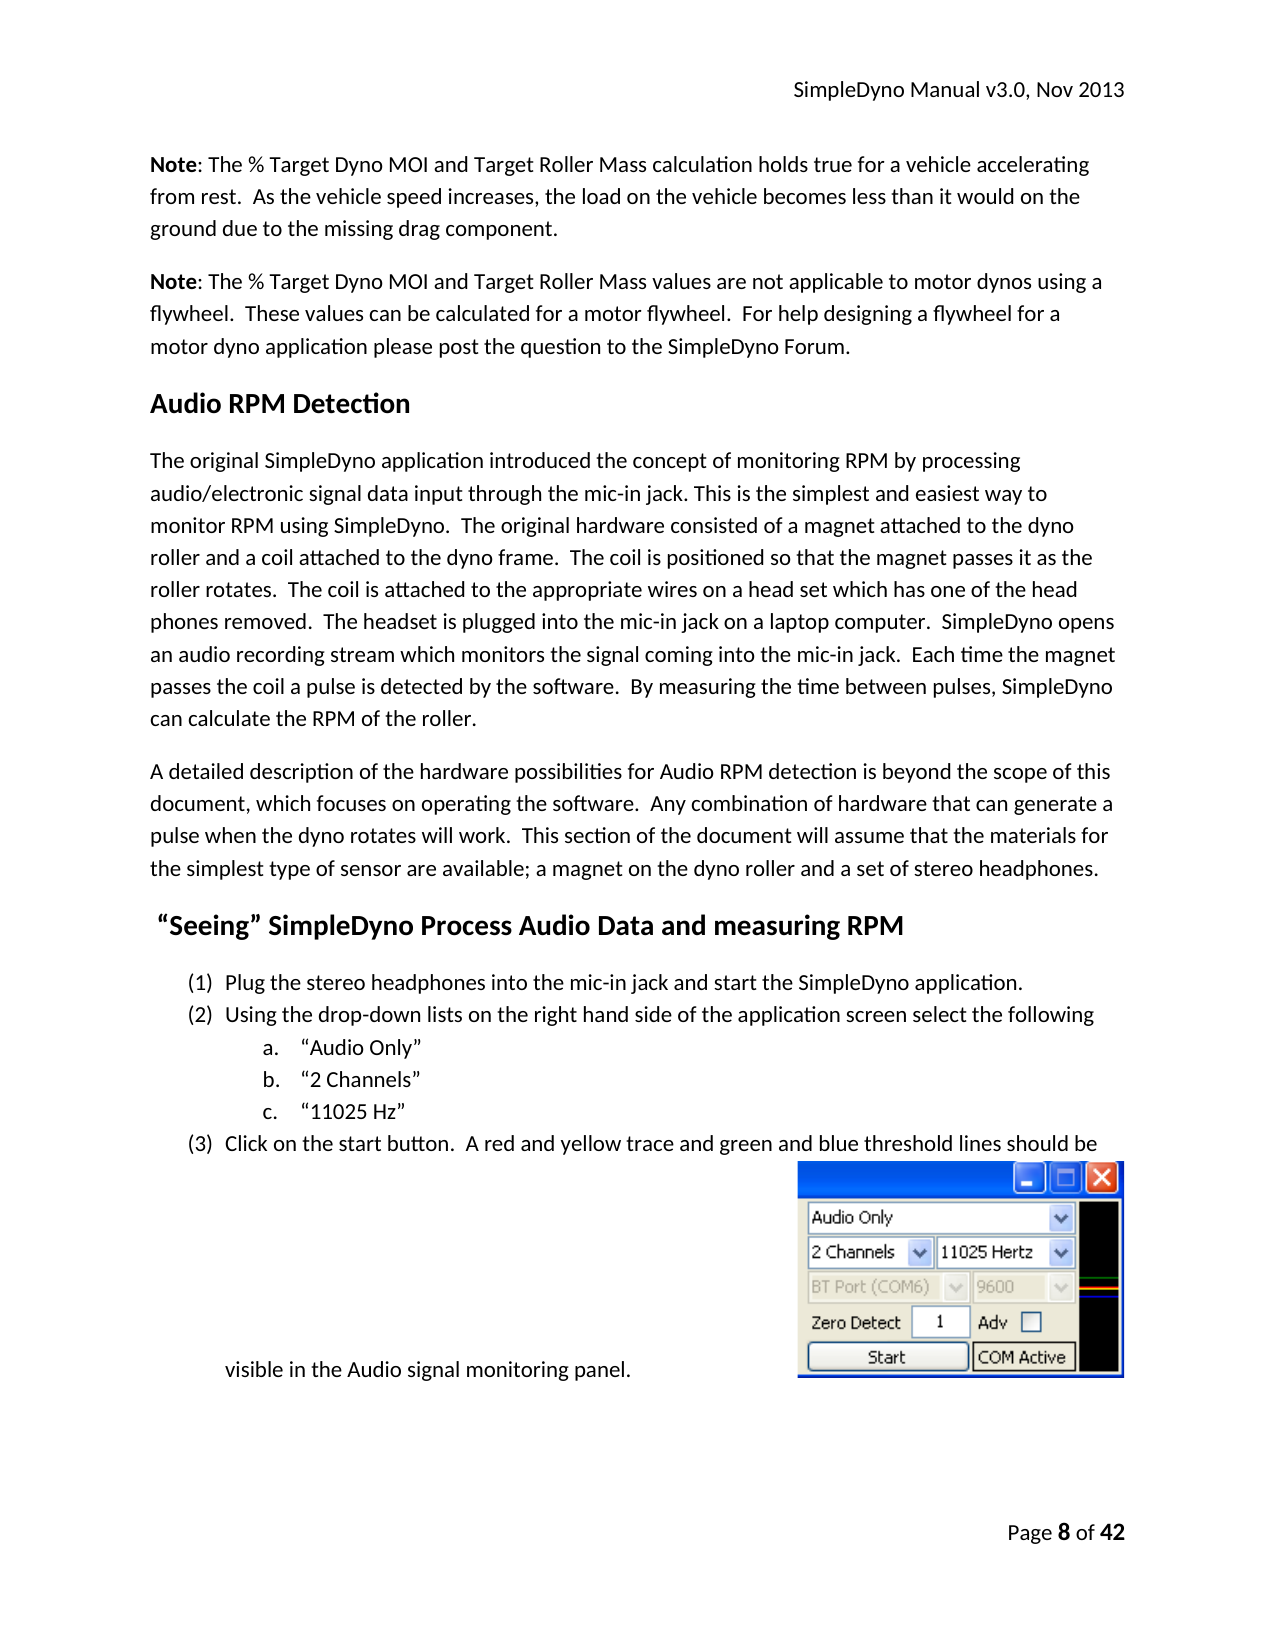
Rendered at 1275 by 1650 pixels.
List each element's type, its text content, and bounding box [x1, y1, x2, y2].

list “Audio Only” [262, 1033, 1125, 1061]
text Note: The % Target Dyno MOI and Target Roller Mass values are not applicable to motor dynos using a flywheel. These values can be calculated for a motor flywheel. For help designing a flywheel for a motor dyno application please post the question to the SimpleDyno Forum. [150, 267, 1125, 360]
list Plug the stereo headphones into the mic-in jack and start the SimpleDyno application. [187, 968, 1125, 996]
text The original SimpleDyno application introduced the concept of monitoring RPM by processing audio/electronic signal data input through the mic-in jack. This is the simplest and easiest way to monitor RPM using SimpleDyno. The original hardware consisted of a magnet attached to the dyno roller and a coil attached to the dyno frame. The coil is positioned so that the magnet passes it as the roller rotates. The coil is attached to the appropriate wires on a head set which has one of the head phones removed. The headset is plugged into the mic-in jack on a laptop computer. SimpleDyno opens an audio recording stream which monitors the signal coming into the mic-in jack. Each time the magnet passes the coil a pulse is detected by the software. By measuring the time between pulses, SimpleDyno can calculate the RPM of the roller. [150, 447, 1125, 732]
text A detailed description of the hardware possibilities for Audio RPM detection is beyond the scope of this document, which focuses on operating the software. Any combination of hardware that can generate a pulse when the dyno rotates will work. This section of the document will assume that the materials for the simplest type of sensor are available; a magnet on the dyno roller and a set of stereo headphones. [150, 757, 1125, 882]
list “2 Channels” [262, 1065, 1125, 1093]
text Audio RPM Detection [150, 385, 1125, 420]
list “11025 Hz” [262, 1097, 1125, 1125]
list Using the drop-down lists on the right hand side of the application screen select the following [187, 1001, 1125, 1029]
text “Seeing” SimpleDyno Process Audio Data and measuring RPM [150, 907, 1125, 942]
picture [797, 1161, 1125, 1378]
text Note: The % Target Dyno MOI and Target Roller Mass calculation holds true for a vehicle accelerating from rest. As the vehicle speed increases, the load on the vehicle becomes less than it would on the ground due to the missing drag component. [150, 150, 1125, 242]
